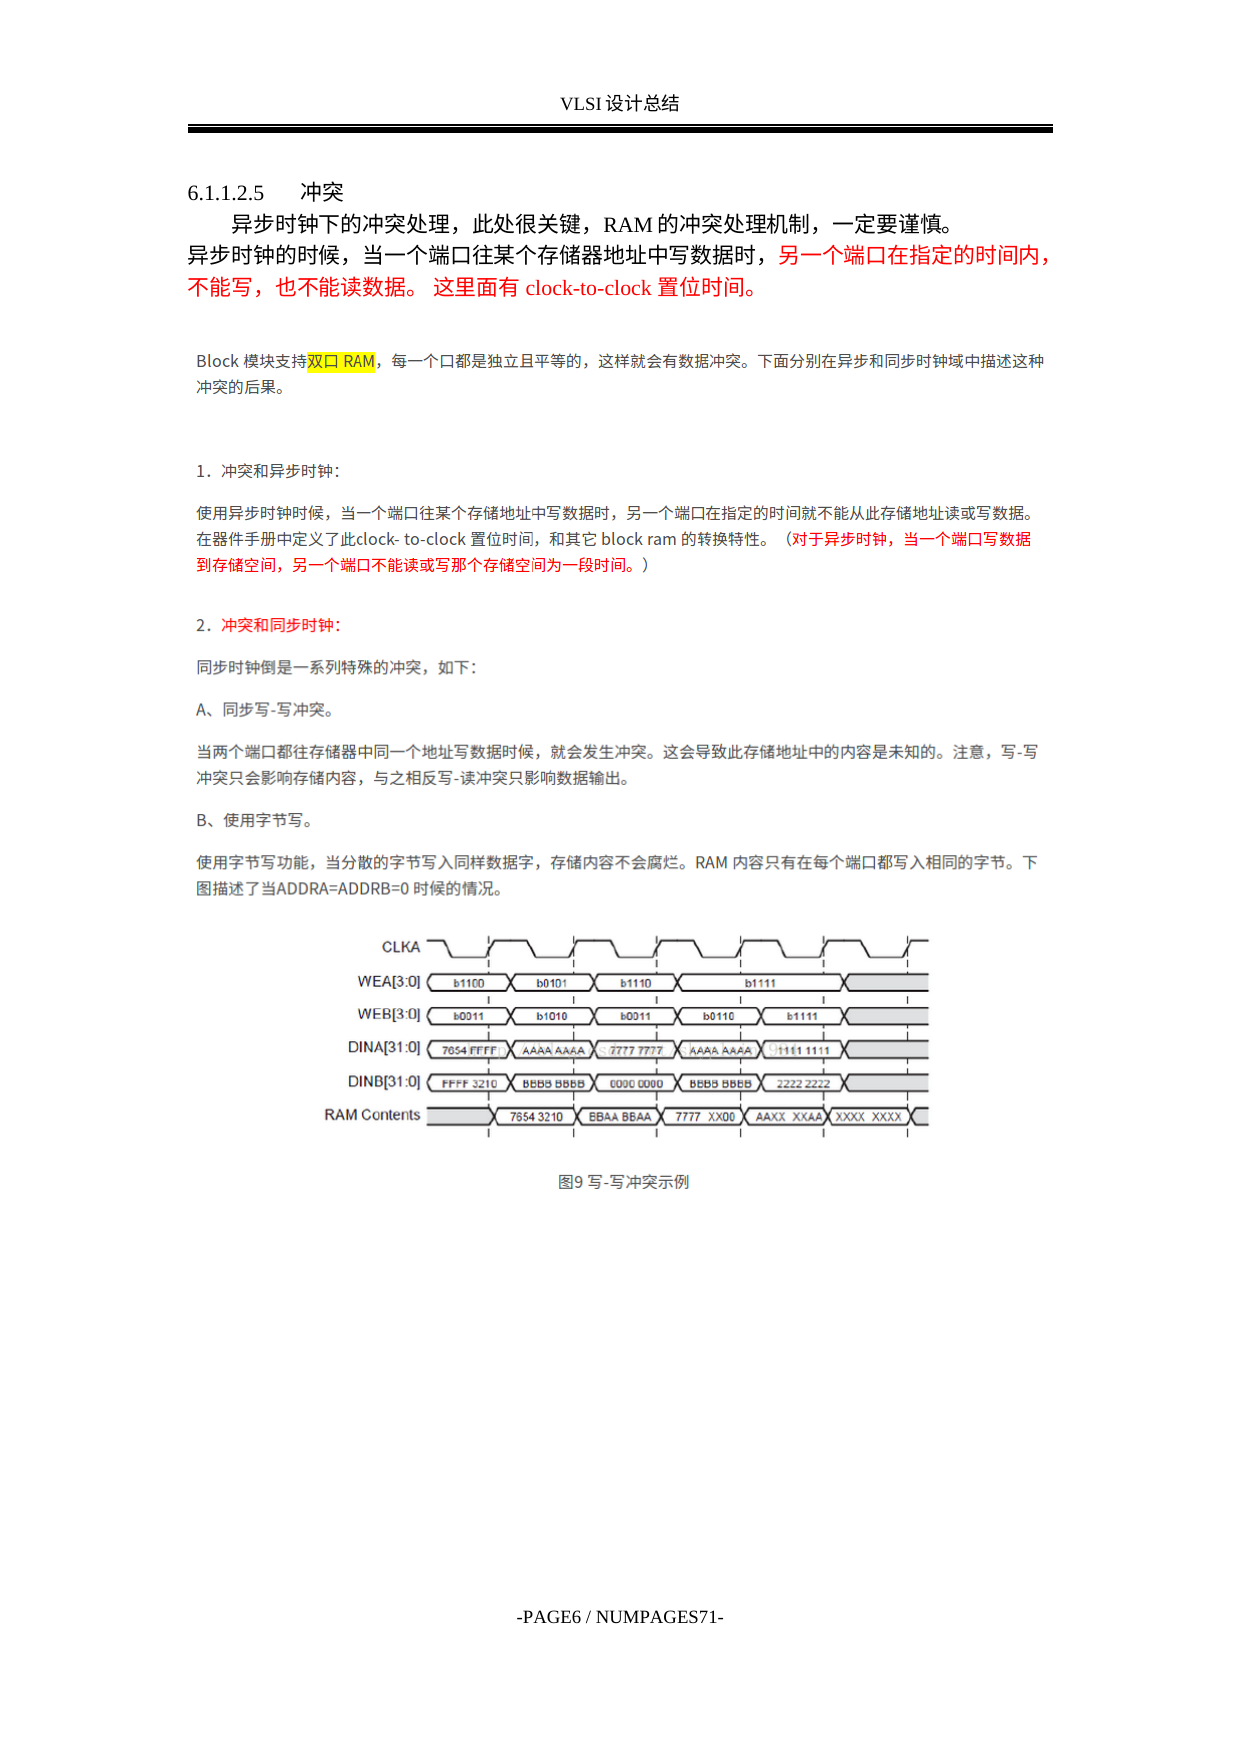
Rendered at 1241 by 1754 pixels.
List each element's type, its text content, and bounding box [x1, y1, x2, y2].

text 不能写，也不能读数据。 这里面有 clock-to-clock 置位时间。 [187, 270, 1053, 302]
picture [187, 603, 1052, 1197]
picture [187, 352, 1052, 578]
text 异步时钟的时候，当一个端口往某个存储器地址中写数据时，另一个端口在指定的时间内， [187, 238, 1053, 270]
subtitle 冲突 [187, 175, 1053, 207]
text 异步时钟下的冲突处理，此处很关键，RAM的冲突处理机制，一定要谨慎。 [187, 207, 1053, 238]
